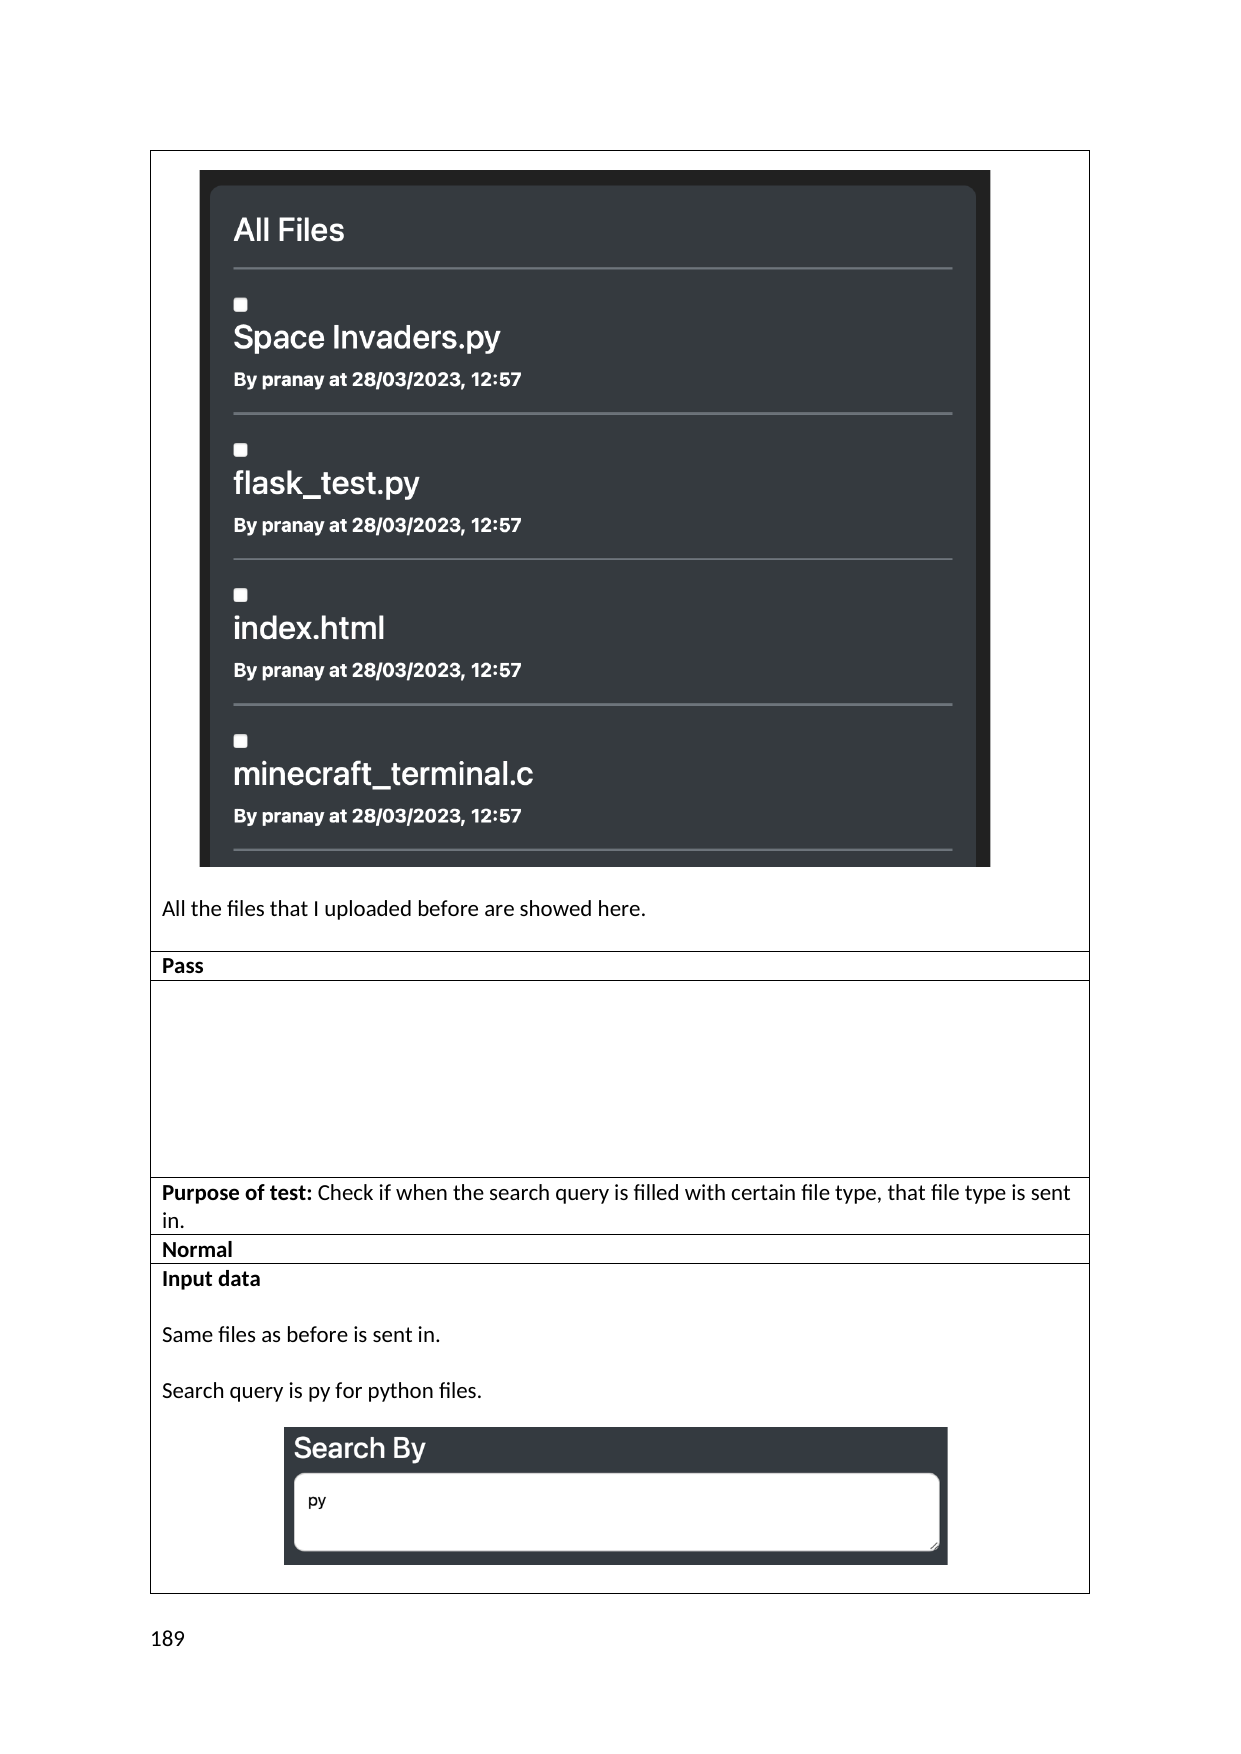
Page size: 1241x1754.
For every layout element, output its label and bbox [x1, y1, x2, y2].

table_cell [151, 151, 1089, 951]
picture [284, 1427, 948, 1565]
picture [199, 170, 991, 867]
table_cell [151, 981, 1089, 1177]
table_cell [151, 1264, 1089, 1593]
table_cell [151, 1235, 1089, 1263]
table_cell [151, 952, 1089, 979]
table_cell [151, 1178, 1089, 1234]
